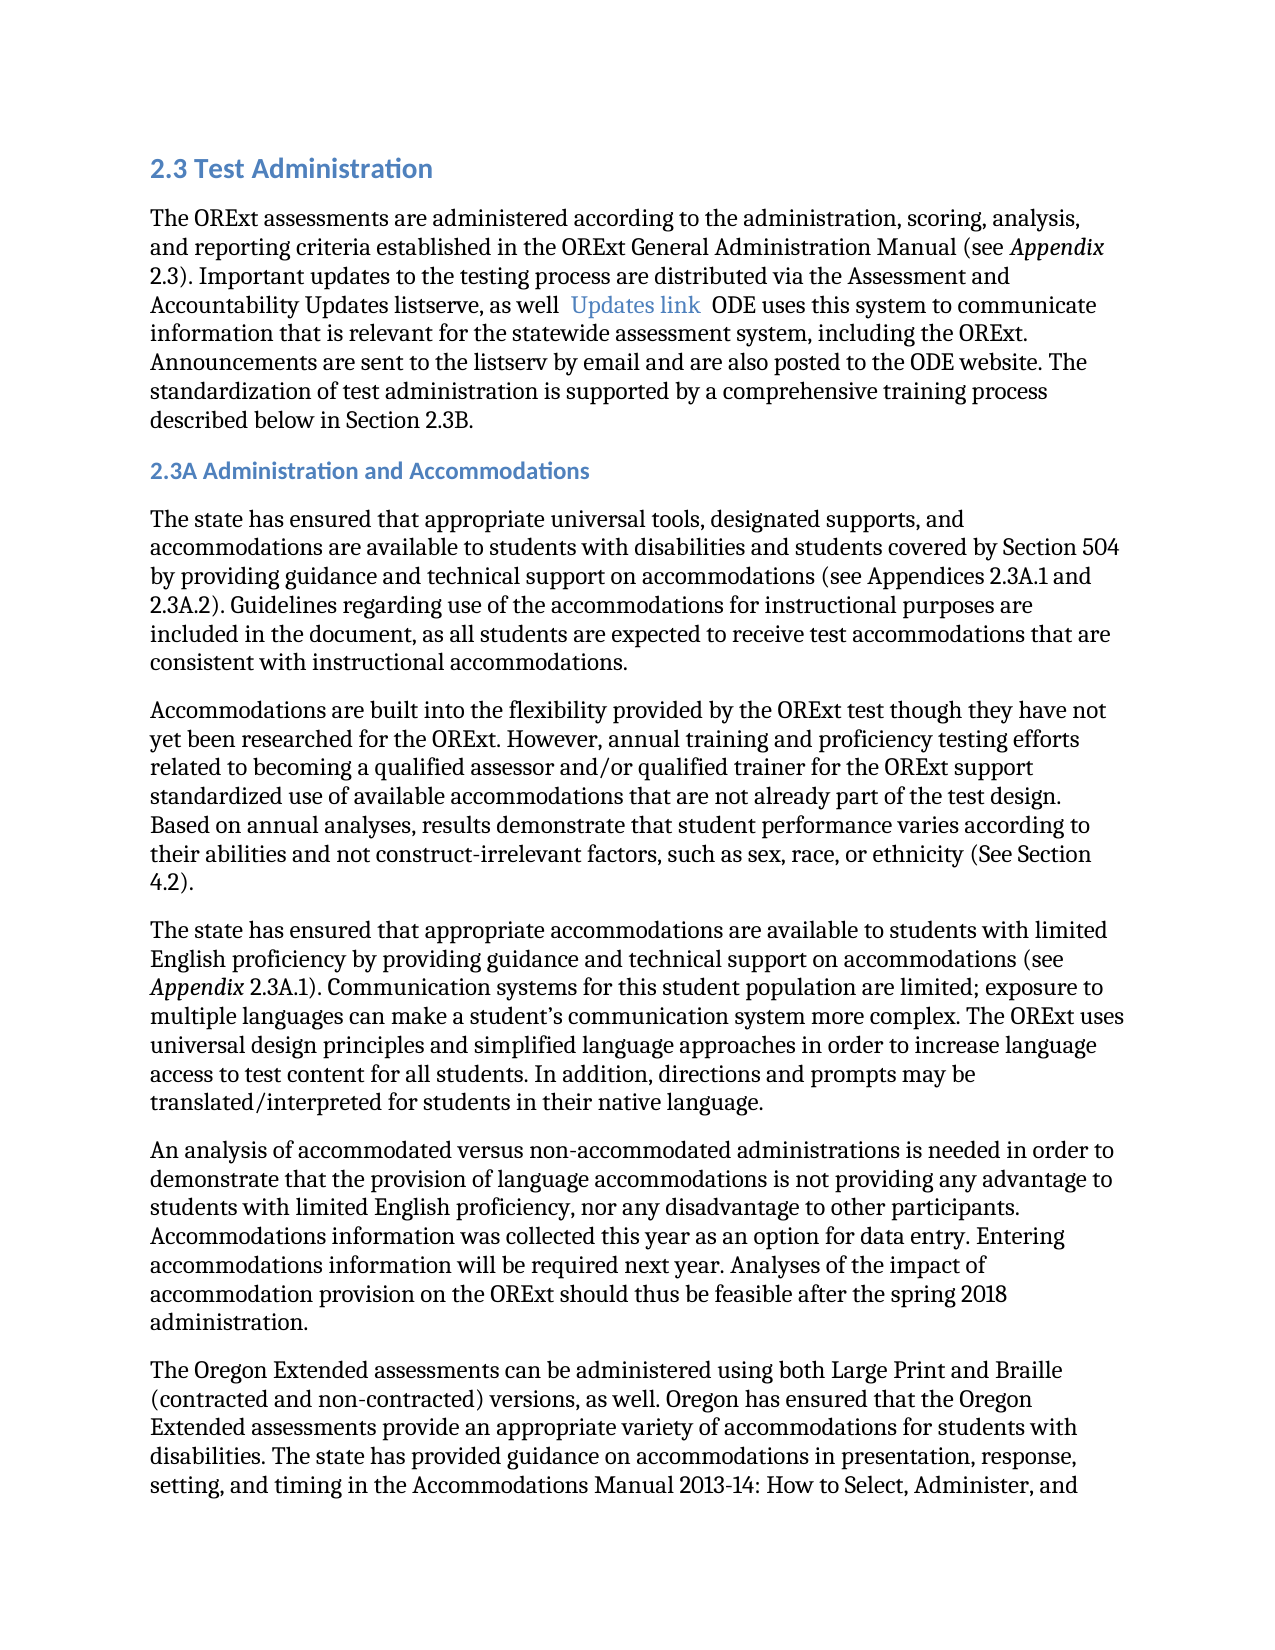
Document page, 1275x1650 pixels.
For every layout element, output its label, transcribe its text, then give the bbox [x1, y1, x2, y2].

subtitle 2.3A Administration and Accommodations [150, 455, 1125, 486]
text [150, 1356, 1125, 1499]
subtitle 2.3 Test Administration [150, 150, 1125, 186]
text Accommodations are built into the flexibility provided by the ORExt test though they have not yet been researched for the ORExt. However, annual training and proficiency testing efforts related to becoming a qualified assessor and/or qualified trainer for the ORExt support standardized use of available accommodations that are not already part of the test design. Based on annual analyses, results demonstrate that student performance varies according to their abilities and not construct-irrelevant factors, such as sex, race, or ethnicity (See Section 4.2). [150, 696, 1125, 897]
text The ORExt assessments are administered according to the administration, scoring, analysis, and reporting criteria established in the ORExt General Administration Manual (see Appendix 2.3). Important updates to the testing process are distributed via the Assessment and Accountability Updates listserve, as well Updates link ODE uses this system to communicate information that is relevant for the statewide assessment system, including the ORExt. Announcements are sent to the listserv by email and are also posted to the ODE website. The standardization of test administration is supported by a comprehensive training process described below in Section 2.3B. [150, 204, 1125, 434]
text The state has ensured that appropriate universal tools, designated supports, and accommodations are available to students with disabilities and students covered by Section 504 by providing guidance and technical support on accommodations (see Appendices 2.3A.1 and 2.3A.2). Guidelines regarding use of the accommodations for instructional purposes are included in the document, as all students are expected to receive test accommodations that are consistent with instructional accommodations. [150, 504, 1125, 677]
text The state has ensured that appropriate accommodations are available to students with limited English proficiency by providing guidance and technical support on accommodations (see Appendix 2.3A.1). Communication systems for this student population are limited; exposure to multiple languages can make a student’s communication system more complex. The ORExt uses universal design principles and simplified language approaches in order to increase language access to test content for all students. In addition, directions and prompts may be translated/interpreted for students in their native language. [150, 916, 1125, 1117]
text An analysis of accommodated versus non-accommodated administrations is needed in order to demonstrate that the provision of language accommodations is not providing any advantage to students with limited English proficiency, nor any disadvantage to other participants. Accommodations information was collected this year as an option for data entry. Entering accommodations information will be required next year. Analyses of the impact of accommodation provision on the ORExt should thus be feasible after the spring 2018 administration. [150, 1136, 1125, 1337]
